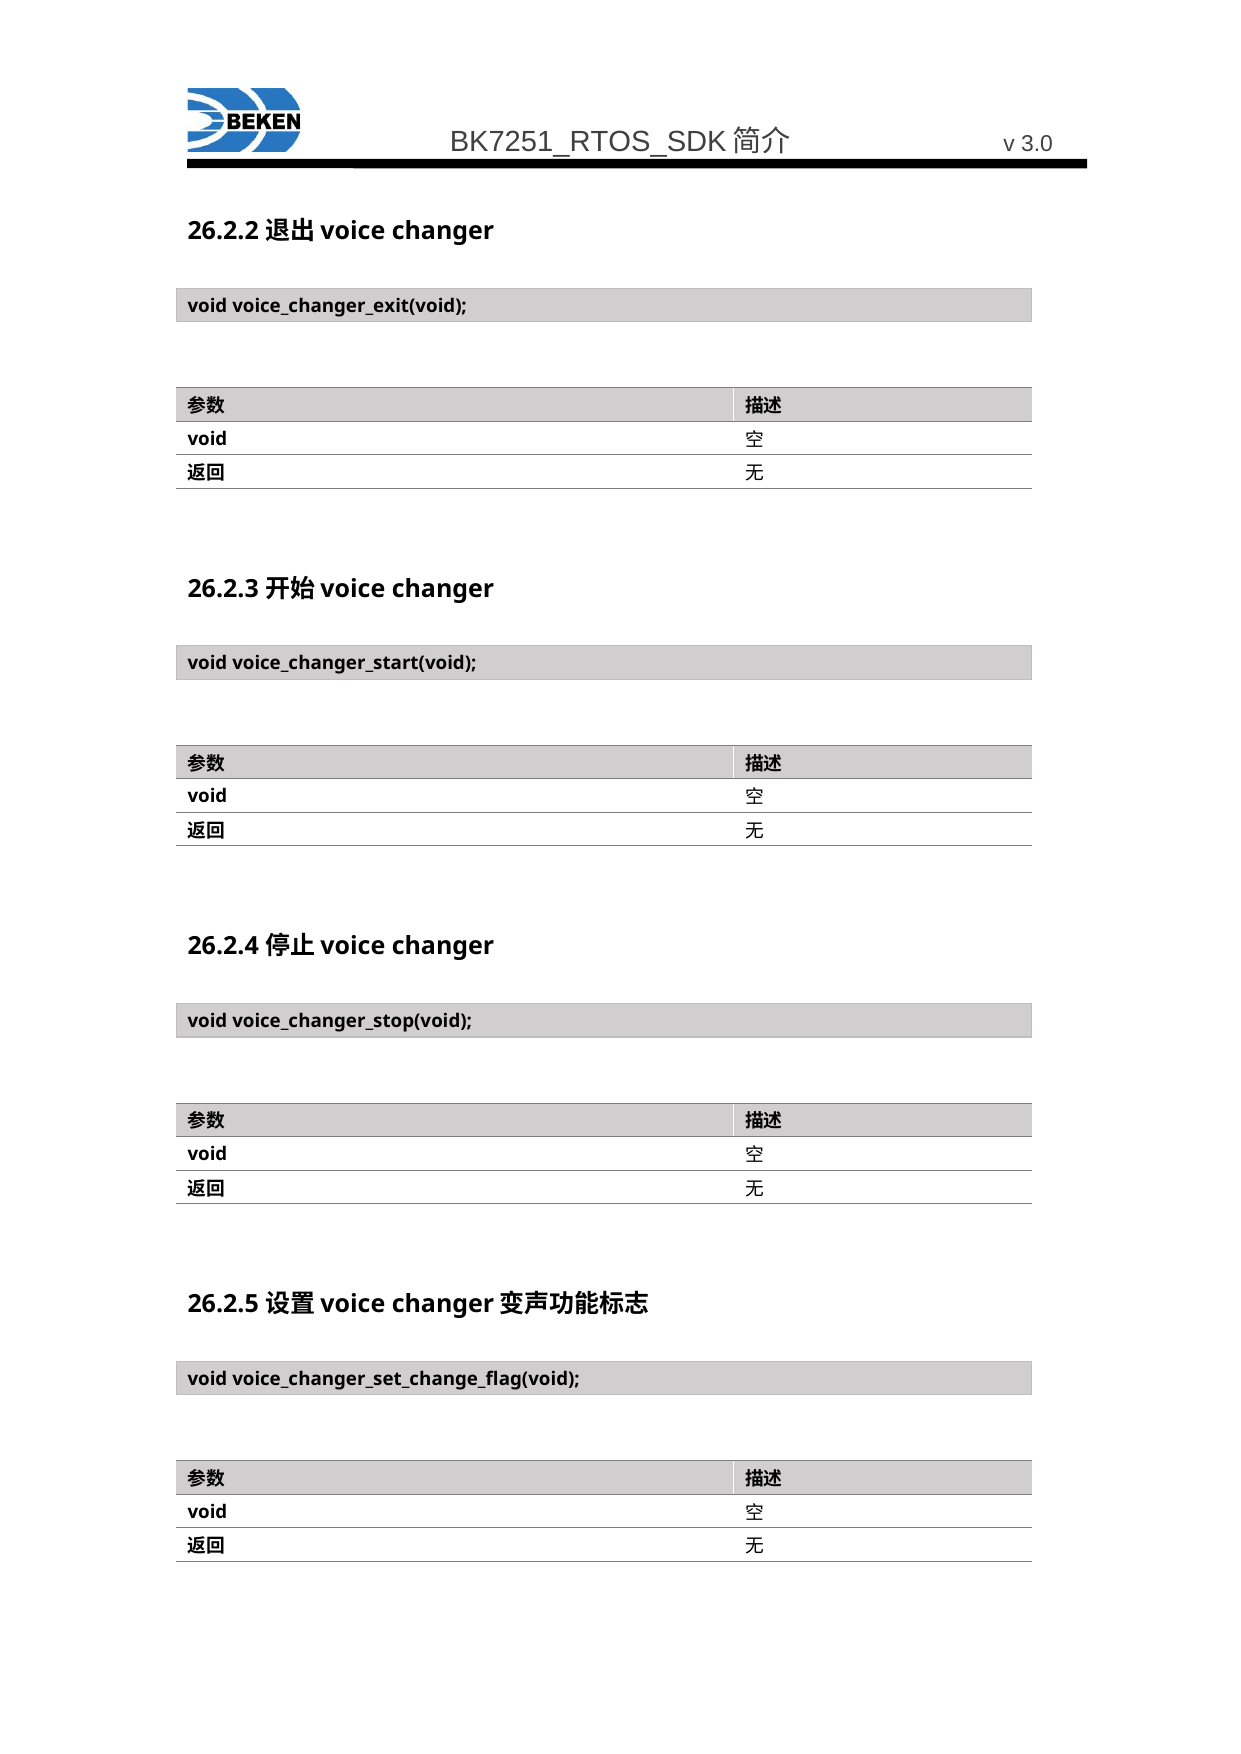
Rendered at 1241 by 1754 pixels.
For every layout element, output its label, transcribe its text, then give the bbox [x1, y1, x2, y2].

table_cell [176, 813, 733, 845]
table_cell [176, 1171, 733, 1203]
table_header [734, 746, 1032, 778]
subtitle 26.2.5 设置voice changer变声功能标志 [187, 1269, 1053, 1334]
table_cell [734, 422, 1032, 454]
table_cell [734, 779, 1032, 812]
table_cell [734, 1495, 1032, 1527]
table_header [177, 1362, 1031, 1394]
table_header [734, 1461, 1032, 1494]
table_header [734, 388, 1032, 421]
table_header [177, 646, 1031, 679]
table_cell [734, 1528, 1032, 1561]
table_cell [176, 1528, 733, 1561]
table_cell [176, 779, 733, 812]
subtitle 26.2.3 开始voice changer [187, 554, 1053, 619]
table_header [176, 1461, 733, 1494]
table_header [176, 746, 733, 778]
picture [187, 88, 300, 152]
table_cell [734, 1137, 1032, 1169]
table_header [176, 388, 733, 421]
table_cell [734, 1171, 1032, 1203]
subtitle 26.2.4 停止voice changer [187, 911, 1053, 976]
subtitle 26.2.2 退出voice changer [187, 196, 1053, 261]
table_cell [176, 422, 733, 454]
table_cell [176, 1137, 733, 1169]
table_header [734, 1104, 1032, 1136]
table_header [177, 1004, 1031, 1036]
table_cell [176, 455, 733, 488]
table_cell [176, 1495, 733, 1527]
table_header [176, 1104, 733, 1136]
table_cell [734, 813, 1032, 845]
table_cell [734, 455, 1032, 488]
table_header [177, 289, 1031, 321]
